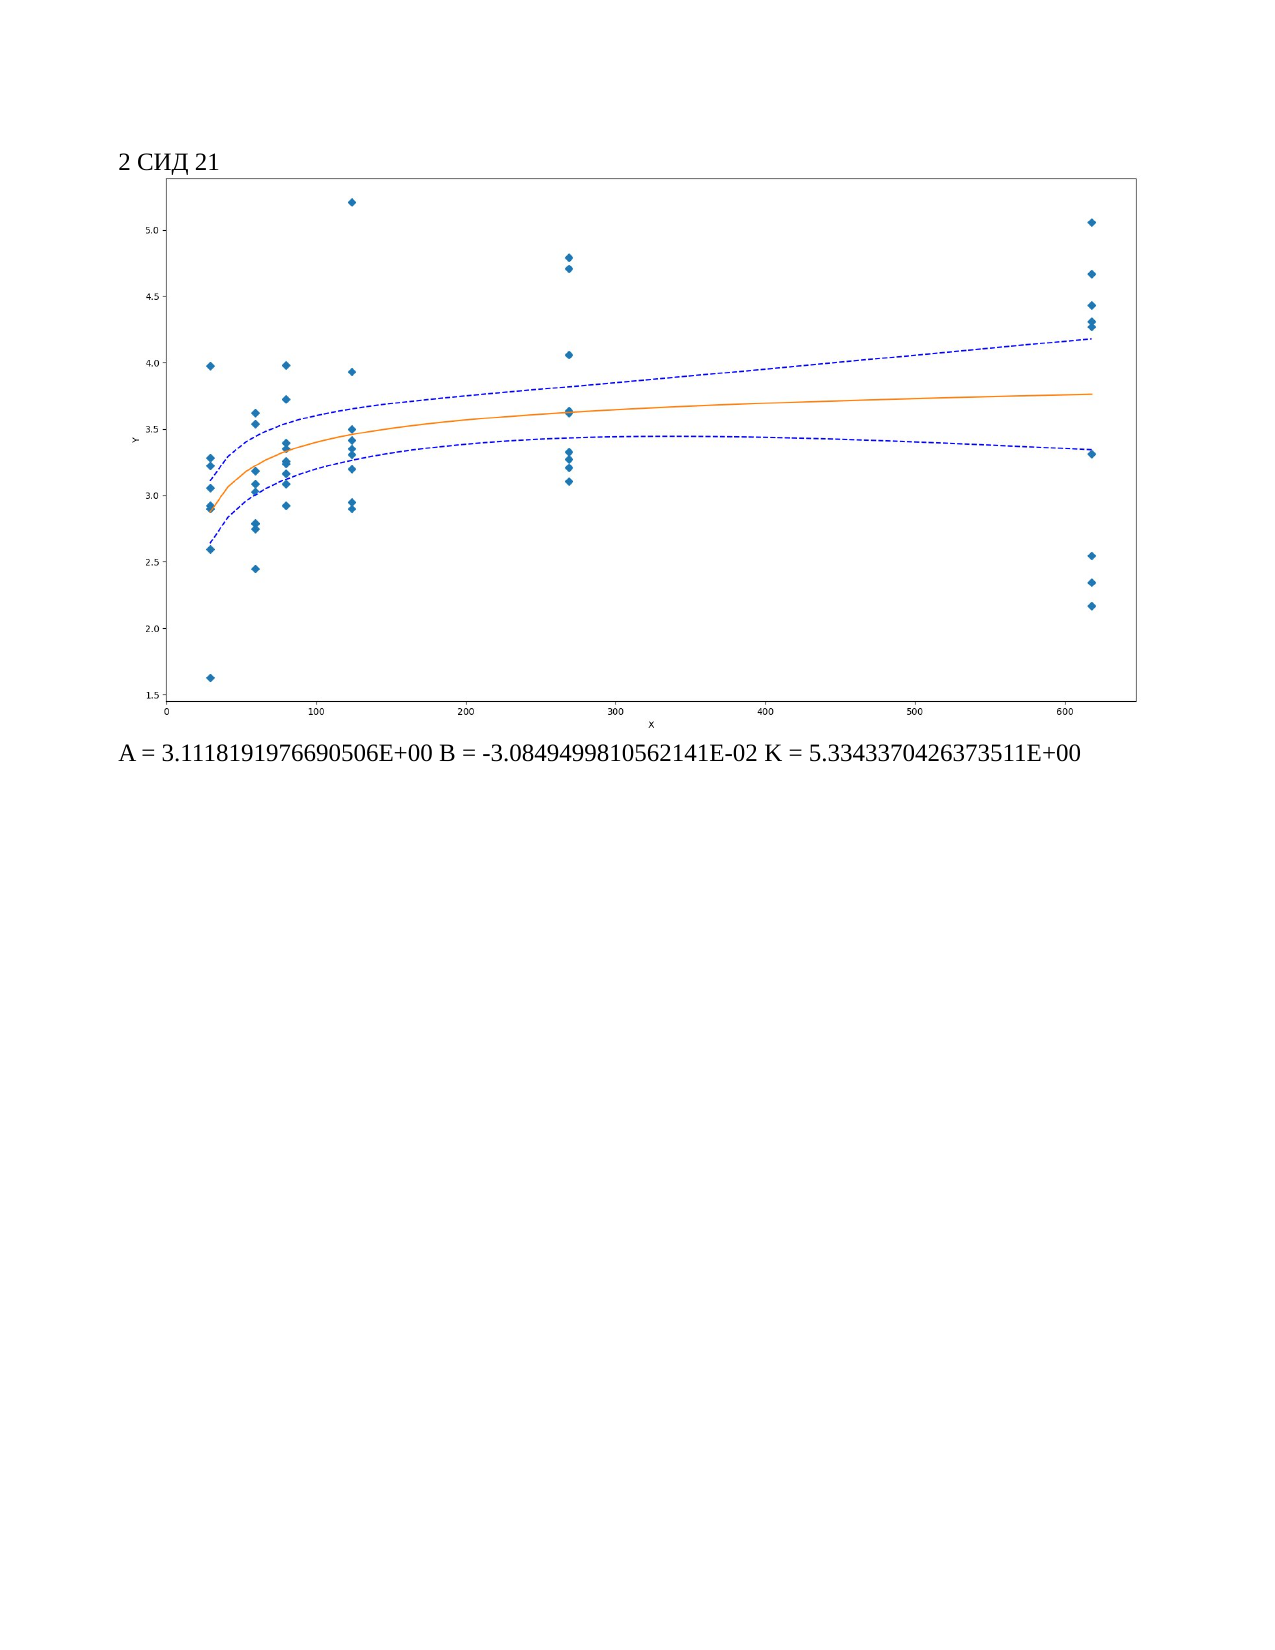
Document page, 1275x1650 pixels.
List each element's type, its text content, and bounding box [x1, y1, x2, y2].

picture [118, 175, 1157, 738]
text A = 3.1118191976690506E+00 B = -3.0849499810562141E-02 K = 5.3343370426373511E+00 [118, 738, 1157, 767]
text 2 СИД 21 [118, 147, 1157, 175]
